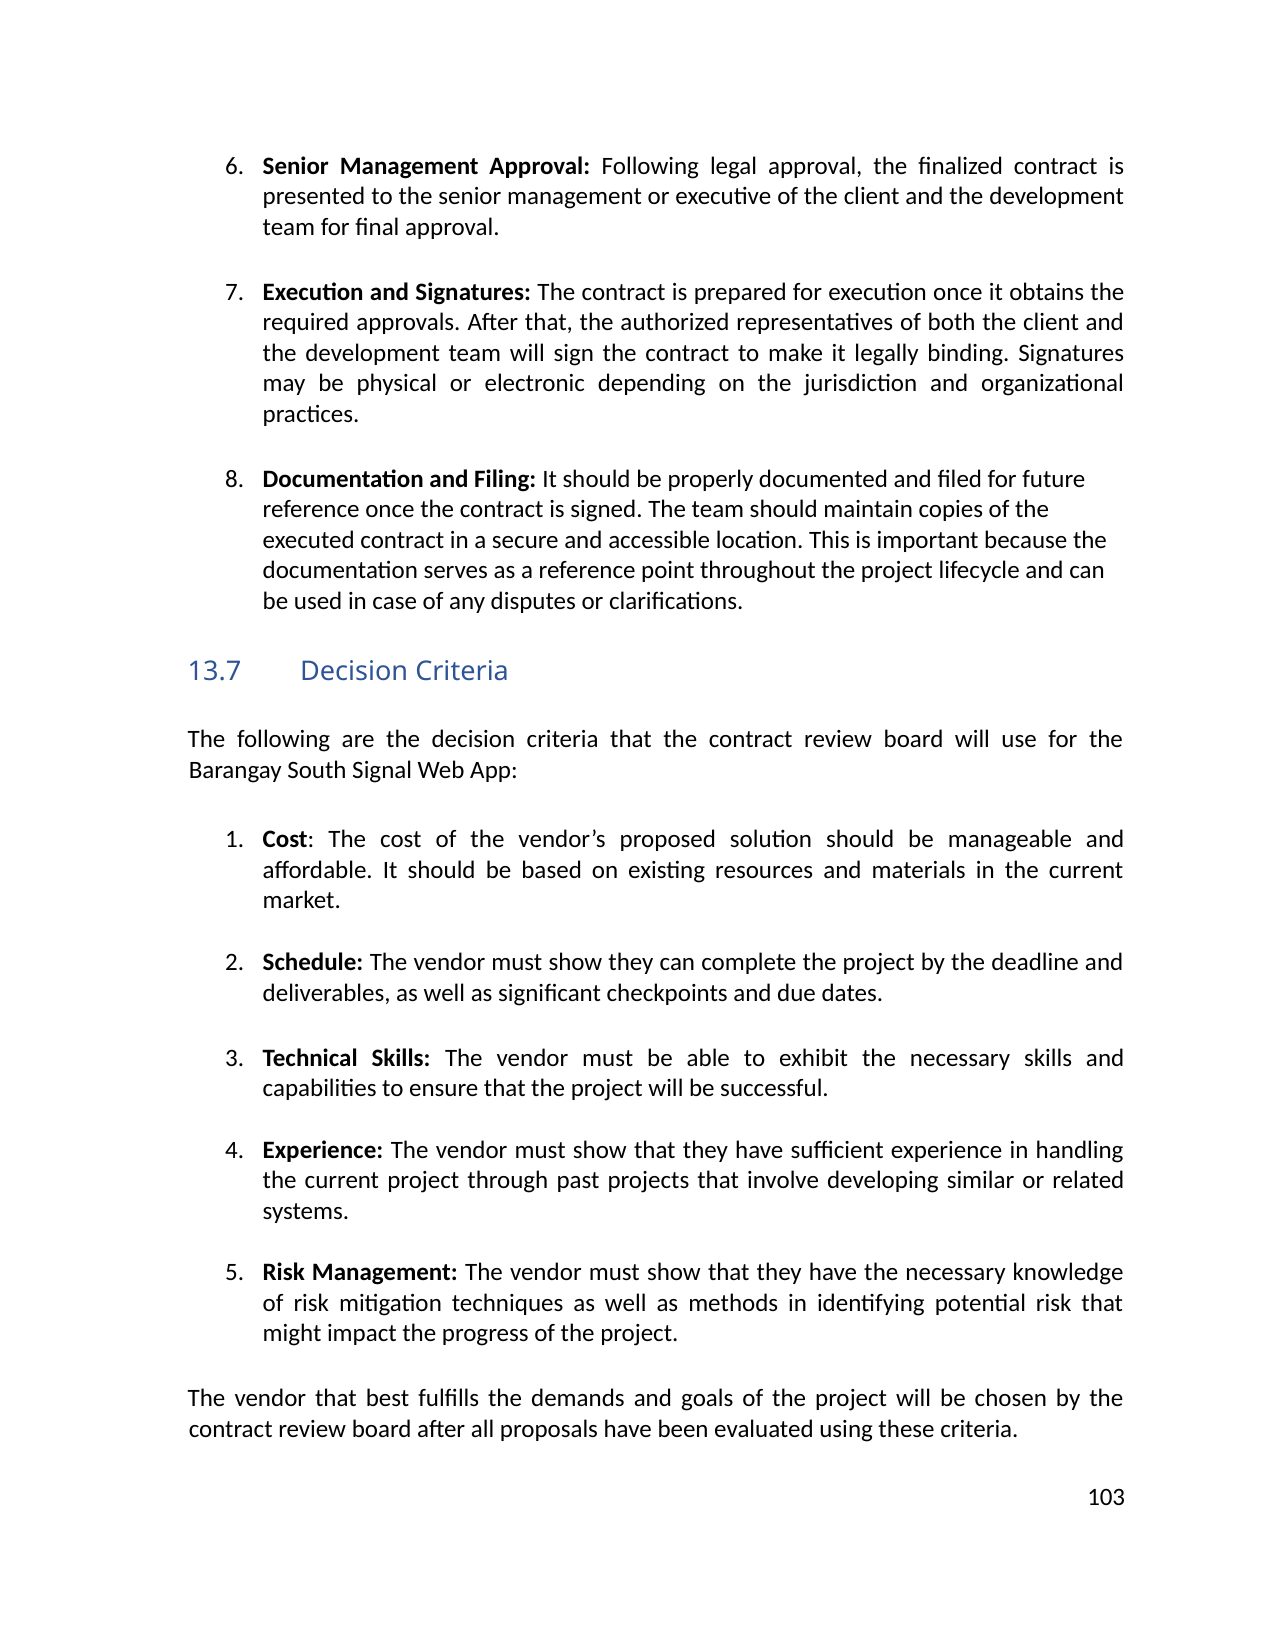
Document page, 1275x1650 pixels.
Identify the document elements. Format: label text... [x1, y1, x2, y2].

text The vendor that best fulfills the demands and goals of the project will be chosen by the contract review board after all proposals have been evaluated using these criteria. [187, 1382, 1125, 1444]
list Senior Management Approval: Following legal approval, the finalized contract is presented to the senior management or executive of the client and the development team for final approval. [225, 150, 1125, 242]
list Risk Management: The vendor must show that they have the necessary knowledge of risk mitigation techniques as well as methods in identifying potential risk that might impact the progress of the project. [225, 1256, 1125, 1348]
list Experience: The vendor must show that they have sufficient experience in handling the current project through past projects that involve developing similar or related systems. [225, 1134, 1125, 1226]
list Cost: The cost of the vendor’s proposed solution should be manageable and affordable. It should be based on existing resources and materials in the current market. [225, 823, 1125, 915]
subtitle Decision Criteria [187, 651, 1125, 688]
list Technical Skills: The vendor must be able to exhibit the necessary skills and capabilities to ensure that the project will be successful. [225, 1042, 1125, 1103]
text The following are the decision criteria that the contract review board will use for the Barangay South Signal Web App: [187, 723, 1125, 785]
list Schedule: The vendor must show they can complete the project by the deadline and deliverables, as well as significant checkpoints and due dates. [225, 946, 1125, 1007]
list Execution and Signatures: The contract is prepared for execution once it obtains the required approvals. After that, the authorized representatives of both the client and the development team will sign the contract to make it legally binding. Signatures may be physical or electronic depending on the jurisdiction and organizational practices. [225, 276, 1125, 428]
list Documentation and Filing: It should be properly documented and filed for future reference once the contract is signed. The team should maintain copies of the executed contract in a secure and accessible location. This is important because the documentation serves as a reference point throughout the project lifecycle and can be used in case of any disputes or clarifications. [225, 463, 1125, 616]
